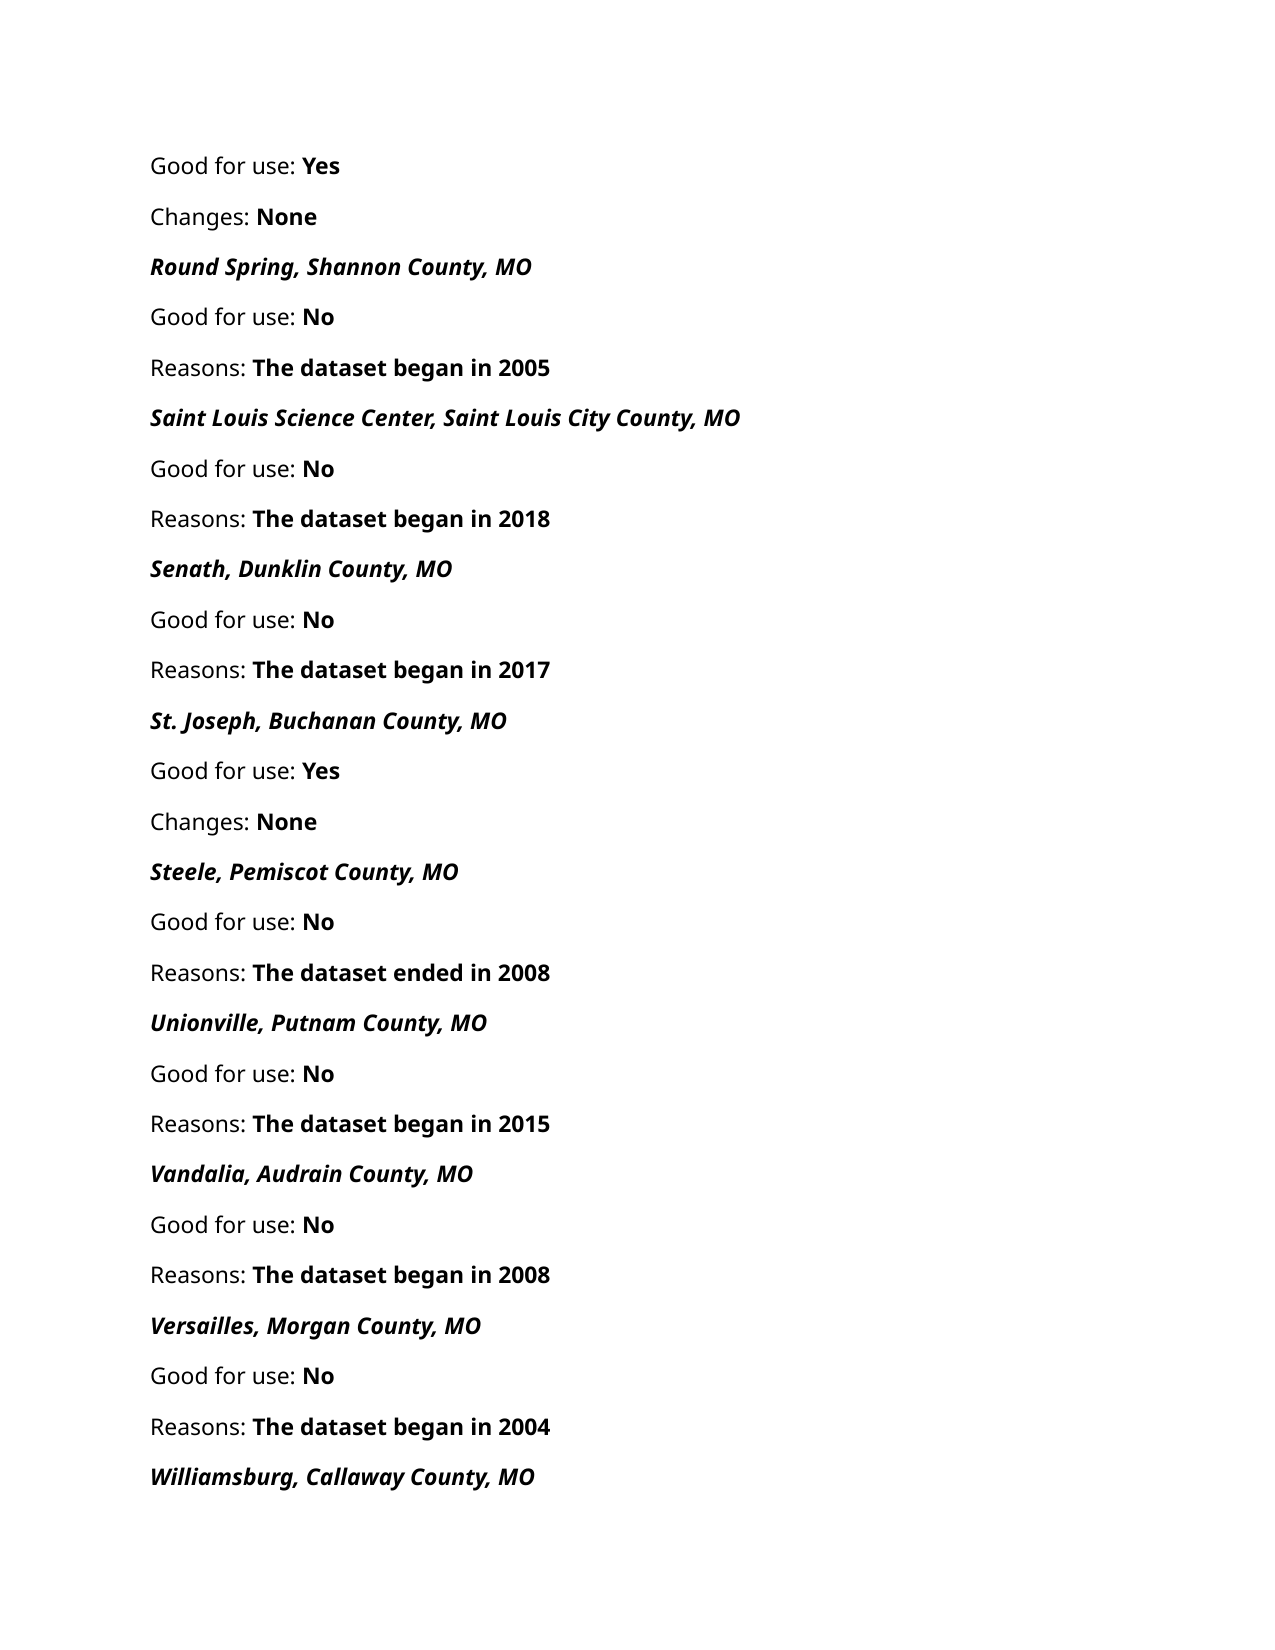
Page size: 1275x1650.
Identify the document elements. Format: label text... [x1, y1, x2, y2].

text Versailles, Morgan County, MO [150, 1309, 1125, 1341]
text Good for use: No [150, 301, 1125, 332]
text Good for use: No [150, 452, 1125, 484]
text Good for use: No [150, 604, 1125, 635]
text Good for use: No [150, 1360, 1125, 1391]
text Reasons: The dataset began in 2008 [150, 1259, 1125, 1290]
text Good for use: No [150, 906, 1125, 937]
text Unionville, Putnam County, MO [150, 1007, 1125, 1038]
text Good for use: Yes [150, 755, 1125, 786]
text Steele, Pemiscot County, MO [150, 856, 1125, 887]
text Good for use: No [150, 1209, 1125, 1240]
text Changes: None [150, 805, 1125, 837]
text Good for use: Yes [150, 150, 1125, 181]
text Vandalia, Audrain County, MO [150, 1158, 1125, 1189]
text St. Joseph, Buchanan County, MO [150, 704, 1125, 736]
text Reasons: The dataset began in 2005 [150, 352, 1125, 383]
text Round Spring, Shannon County, MO [150, 251, 1125, 282]
text Williamsburg, Callaway County, MO [150, 1461, 1125, 1492]
text Reasons: The dataset began in 2015 [150, 1108, 1125, 1139]
text Reasons: The dataset began in 2004 [150, 1410, 1125, 1442]
text Senath, Dunklin County, MO [150, 553, 1125, 584]
text Changes: None [150, 200, 1125, 232]
text Reasons: The dataset ended in 2008 [150, 957, 1125, 988]
text Reasons: The dataset began in 2017 [150, 654, 1125, 685]
text Good for use: No [150, 1057, 1125, 1089]
text Saint Louis Science Center, Saint Louis City County, MO [150, 402, 1125, 433]
text Reasons: The dataset began in 2018 [150, 503, 1125, 534]
